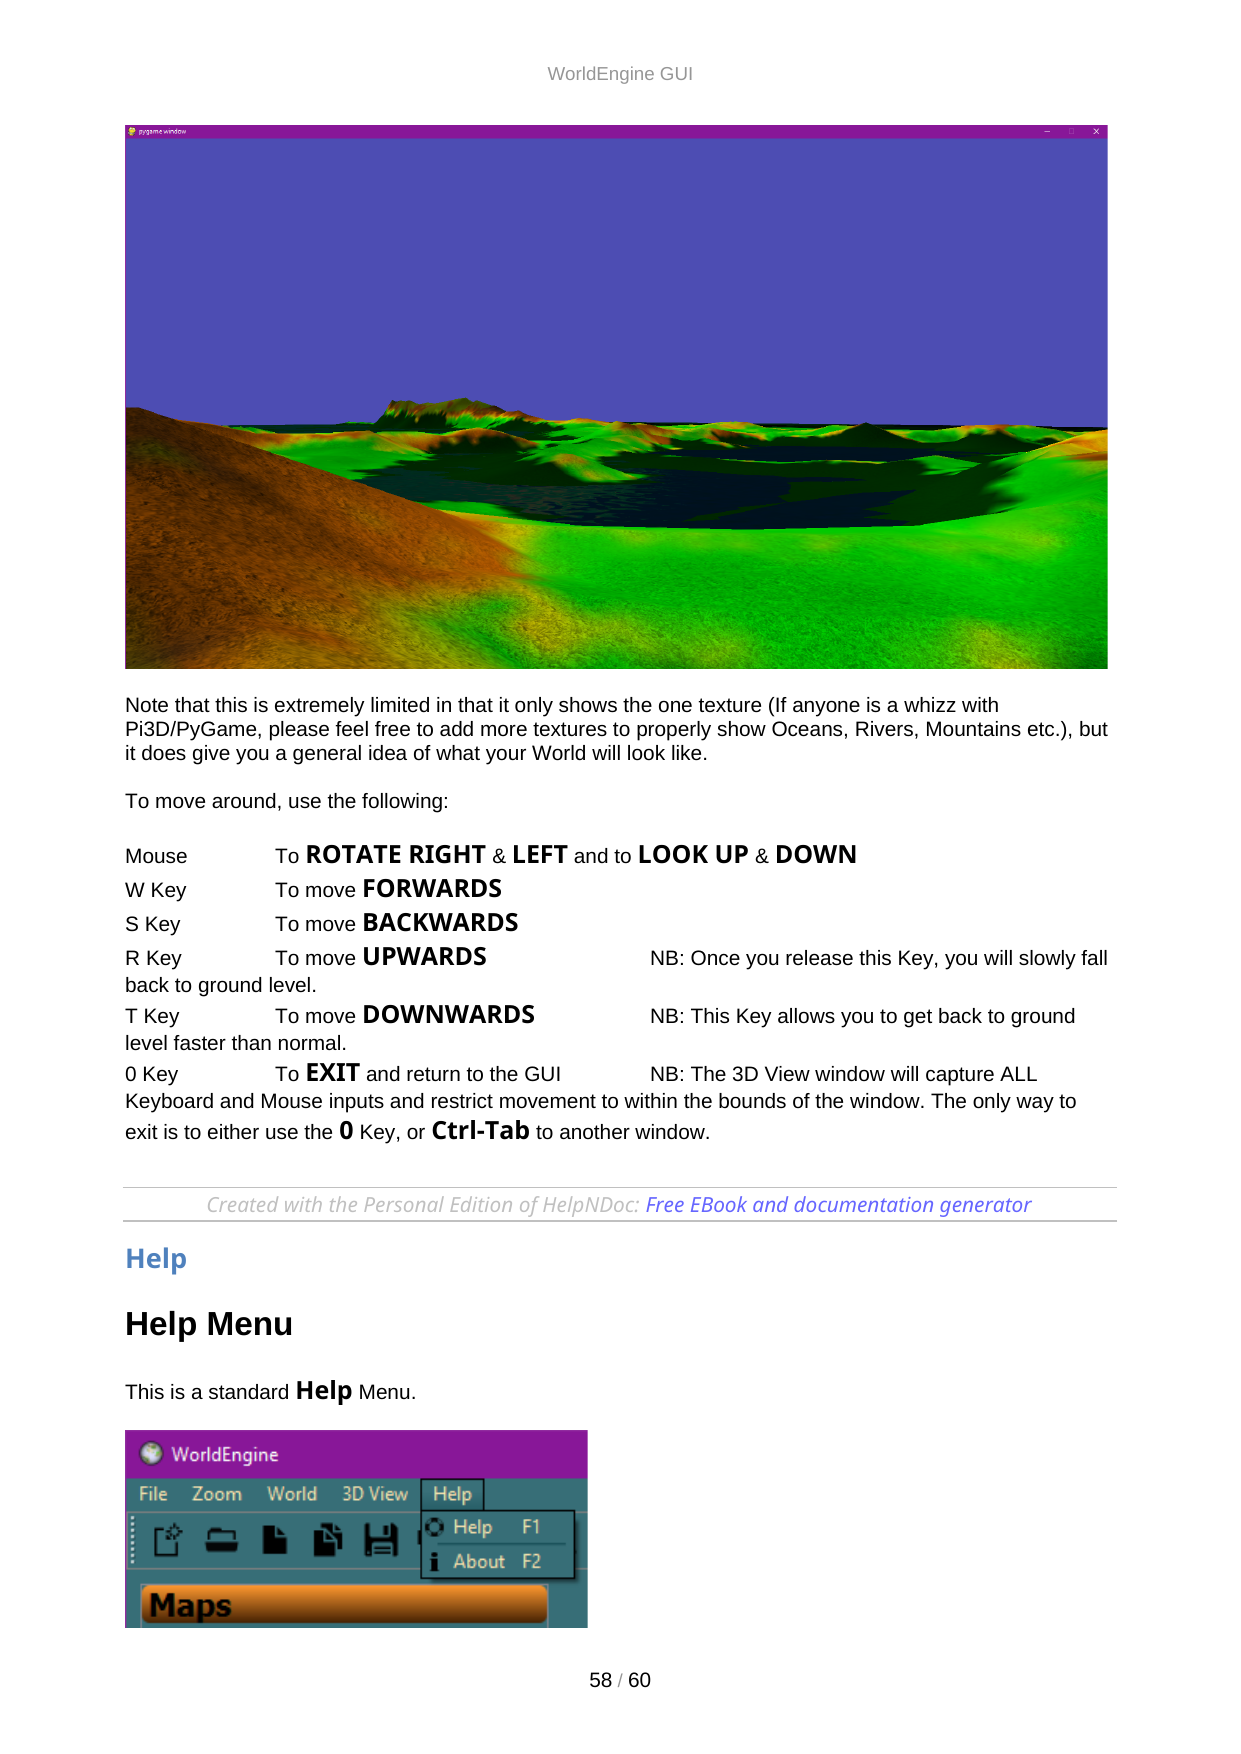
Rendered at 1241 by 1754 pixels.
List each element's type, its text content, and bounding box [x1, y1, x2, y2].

text Help [123, 1238, 1117, 1279]
text Mouse To ROTATE RIGHT & LEFT and to LOOK UP & DOWN [125, 836, 1115, 871]
text 0 Key To EXIT and return to the GUI NB: The 3D View window will capture ALL Keyboard and Mouse inputs and restrict movement to within the bounds of the window. The only way to exit is to either use the 0 Key, or Ctrl-Tab to another window. [125, 1055, 1115, 1147]
picture [125, 125, 1108, 669]
text W Key To move FORWARDS [125, 871, 1115, 904]
text Note that this is extremely limited in that it only shows the one texture (If anyone is a whizz with Pi3D/PyGame, please feel free to add more textures to properly show Oceans, Rivers, Mountains etc.), but it does give you a general idea of what your World will look like. [125, 693, 1115, 764]
text Created with the Personal Edition of HelpNDoc: Free EBook and documentation generator [123, 1188, 1117, 1220]
text This is a standard Help Menu. [125, 1372, 1115, 1406]
text T Key To move DOWNWARDS NB: This Key allows you to get back to ground level faster than normal. [125, 997, 1115, 1055]
picture [125, 1430, 588, 1628]
text S Key To move BACKWARDS [125, 904, 1115, 939]
text To move around, use the following: [125, 788, 1115, 812]
subtitle Help Menu [125, 1304, 1115, 1342]
text R Key To move UPWARDS NB: Once you release this Key, you will slowly fall back to ground level. [125, 939, 1115, 997]
